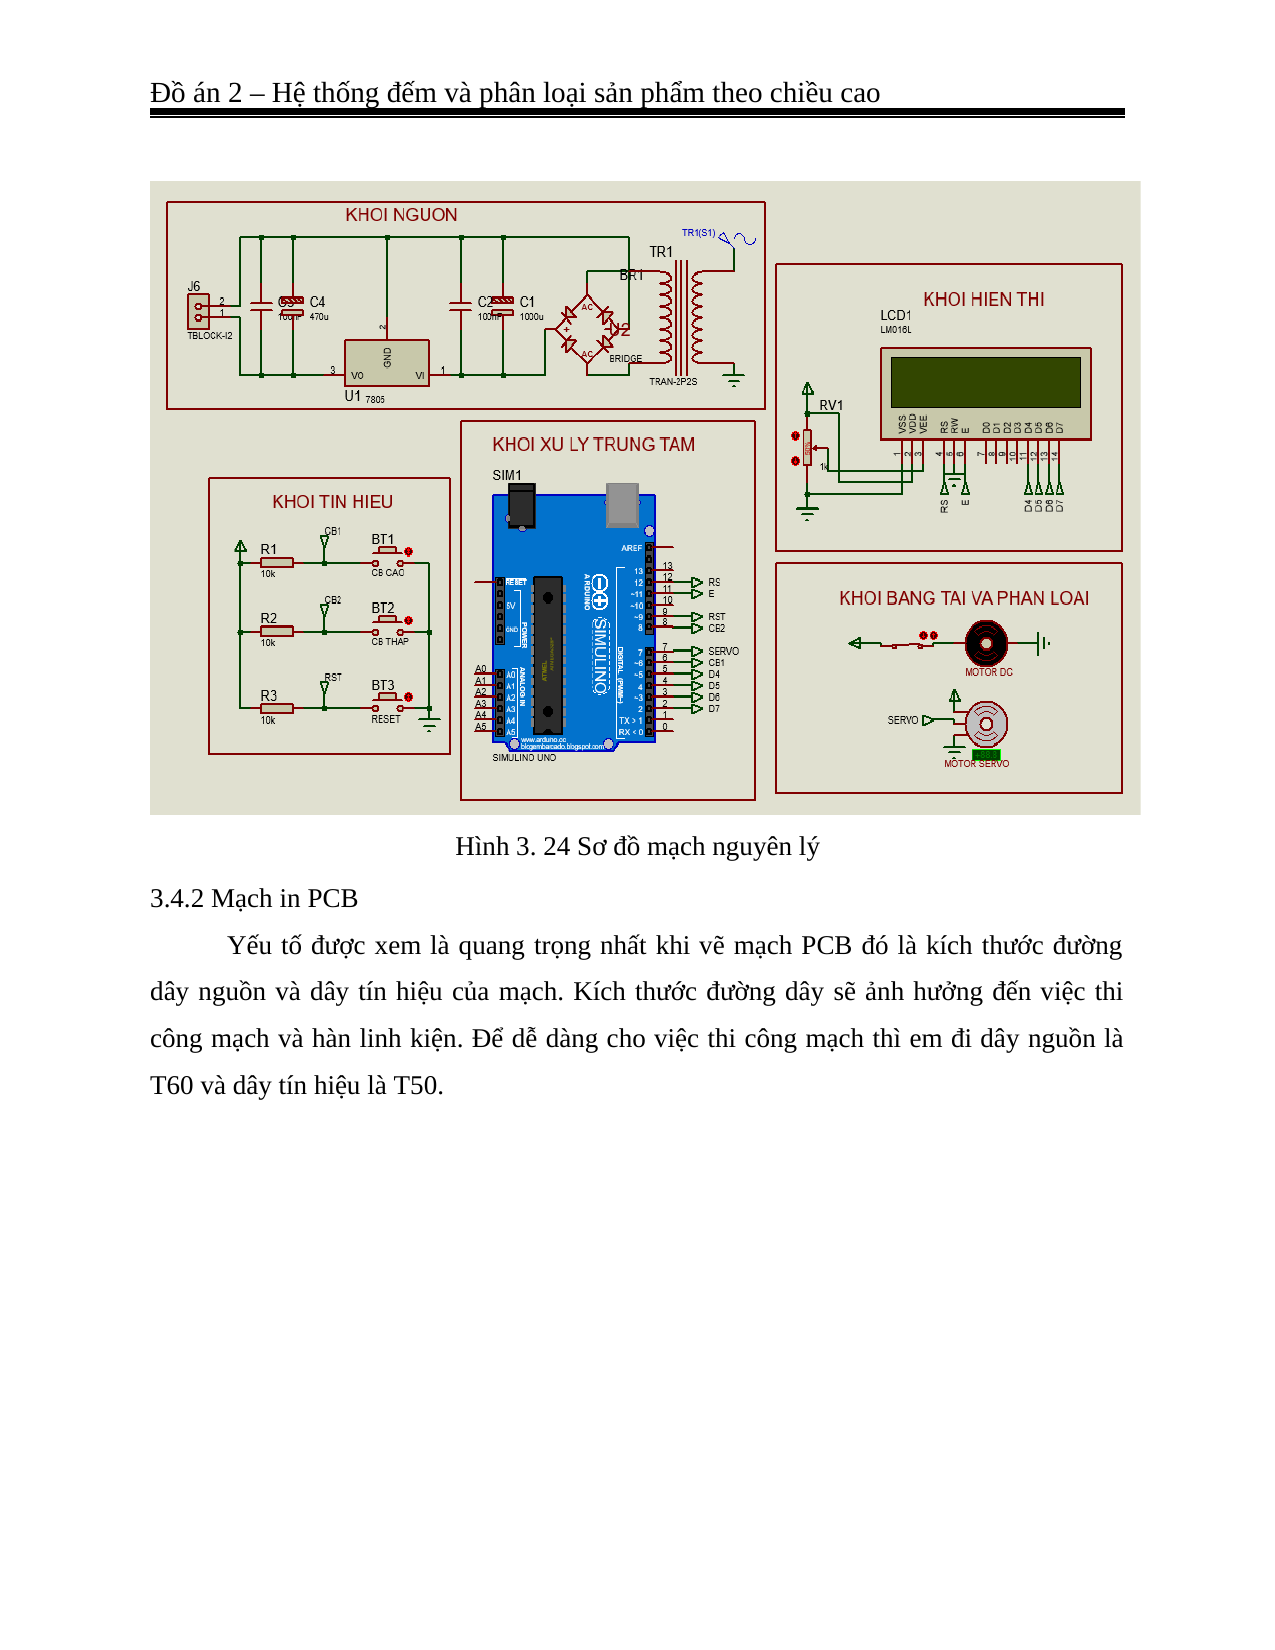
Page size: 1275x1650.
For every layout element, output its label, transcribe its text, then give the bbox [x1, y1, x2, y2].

subtitle 3.4.2 Mạch in PCB [150, 882, 1125, 913]
text Yếu tố được xem là quang trọng nhất khi vẽ mạch PCB đó là kích thước đường dây nguồn và dây tín hiệu của mạch. Kích thước đường dây sẽ ảnh hưởng đến việc thi công mạch và hàn linh kiện. Để dễ dàng cho việc thi công mạch thì em đi dây nguồn là T60 và dây tín hiệu là T50. [150, 929, 1125, 1100]
picture [150, 181, 1141, 815]
